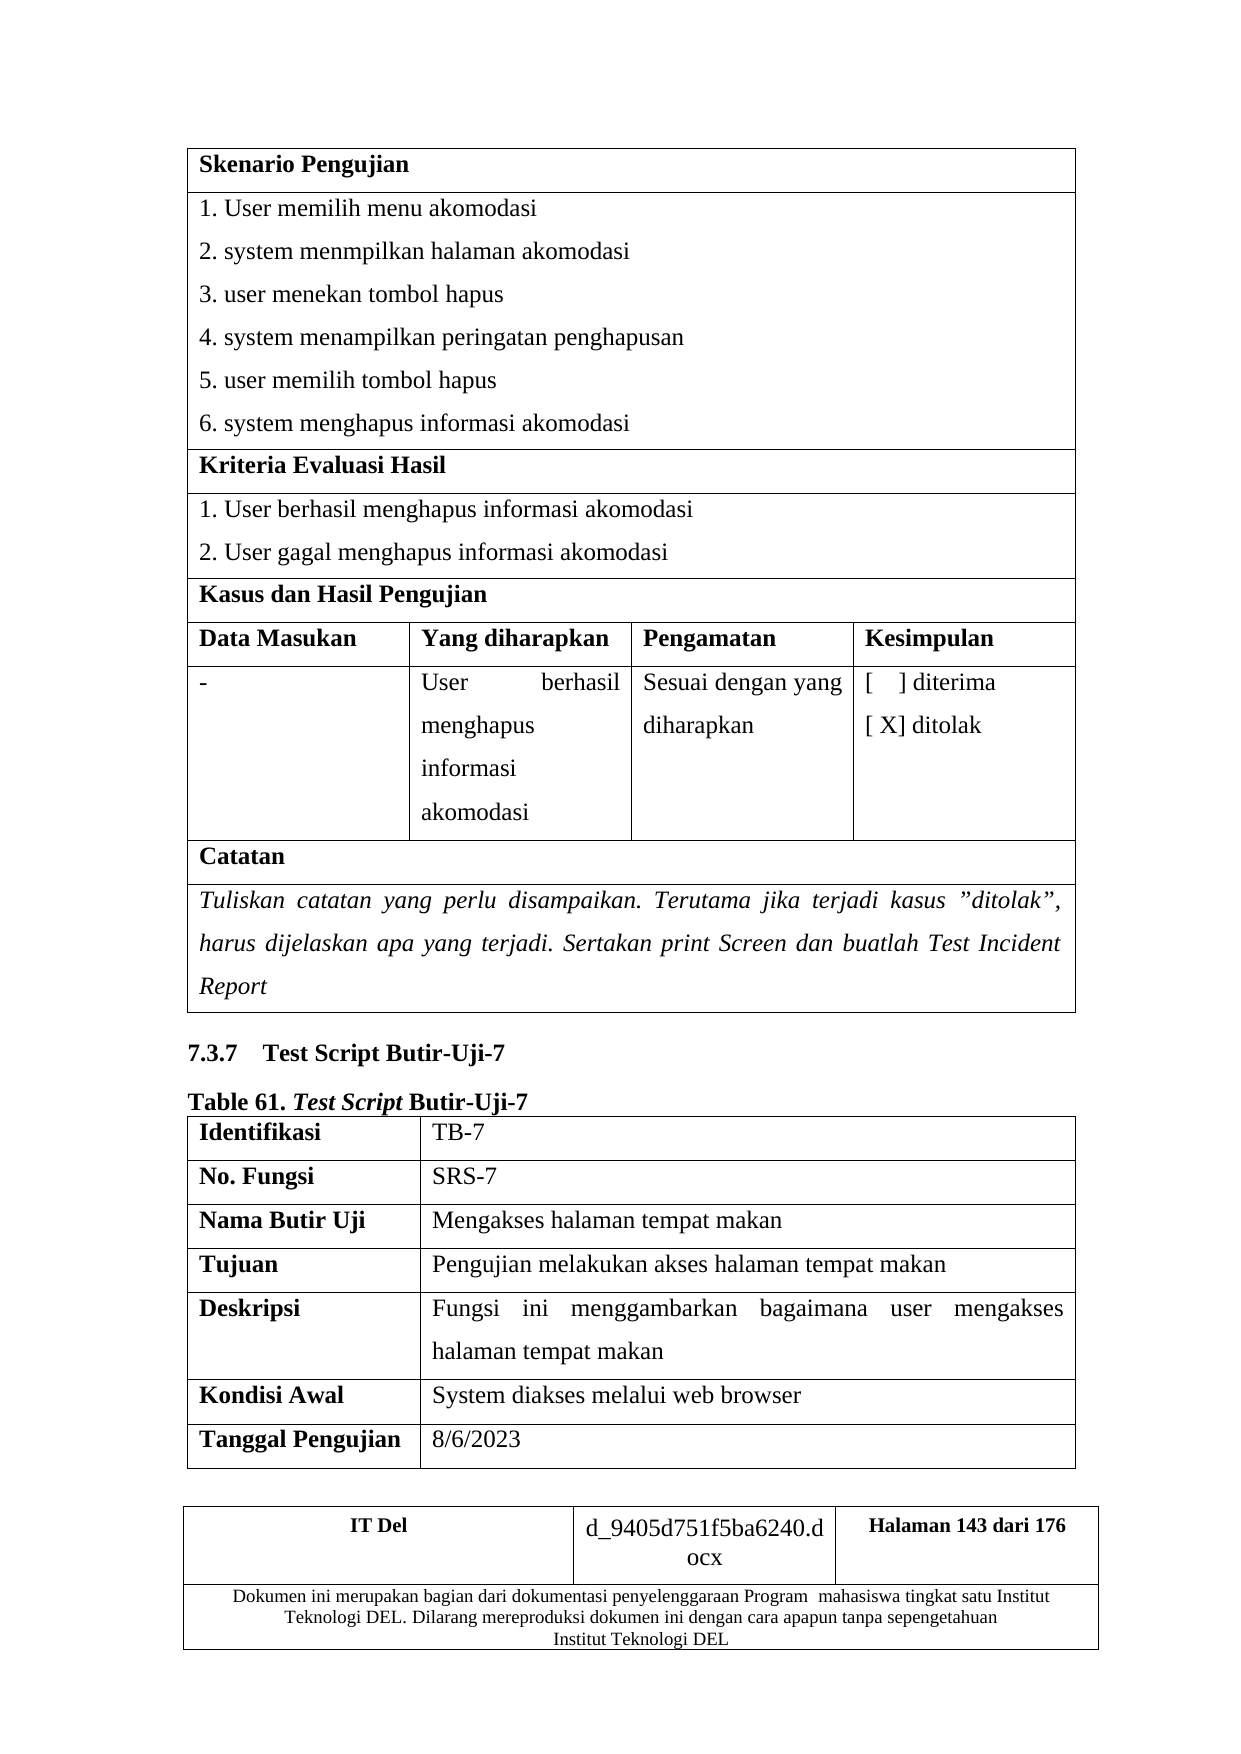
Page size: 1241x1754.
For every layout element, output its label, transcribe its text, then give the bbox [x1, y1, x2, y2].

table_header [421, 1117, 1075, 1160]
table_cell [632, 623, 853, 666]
text Table 61. Test Script Butir-Uji-7 [187, 1087, 1092, 1116]
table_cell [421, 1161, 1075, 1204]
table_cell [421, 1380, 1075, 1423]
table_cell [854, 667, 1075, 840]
subtitle Test Script Butir-Uji-7 [187, 1038, 1092, 1067]
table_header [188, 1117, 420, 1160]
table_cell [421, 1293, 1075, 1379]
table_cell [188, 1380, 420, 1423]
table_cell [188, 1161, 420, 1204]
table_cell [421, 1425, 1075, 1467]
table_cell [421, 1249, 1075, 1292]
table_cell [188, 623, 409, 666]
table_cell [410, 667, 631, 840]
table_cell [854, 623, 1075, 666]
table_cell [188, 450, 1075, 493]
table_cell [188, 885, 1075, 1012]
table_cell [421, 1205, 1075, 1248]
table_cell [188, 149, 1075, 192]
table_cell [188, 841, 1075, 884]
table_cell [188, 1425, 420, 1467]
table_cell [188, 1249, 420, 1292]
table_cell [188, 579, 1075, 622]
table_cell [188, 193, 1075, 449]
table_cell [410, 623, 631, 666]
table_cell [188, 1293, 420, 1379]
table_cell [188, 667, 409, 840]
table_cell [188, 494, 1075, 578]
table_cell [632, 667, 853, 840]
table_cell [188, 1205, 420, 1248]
